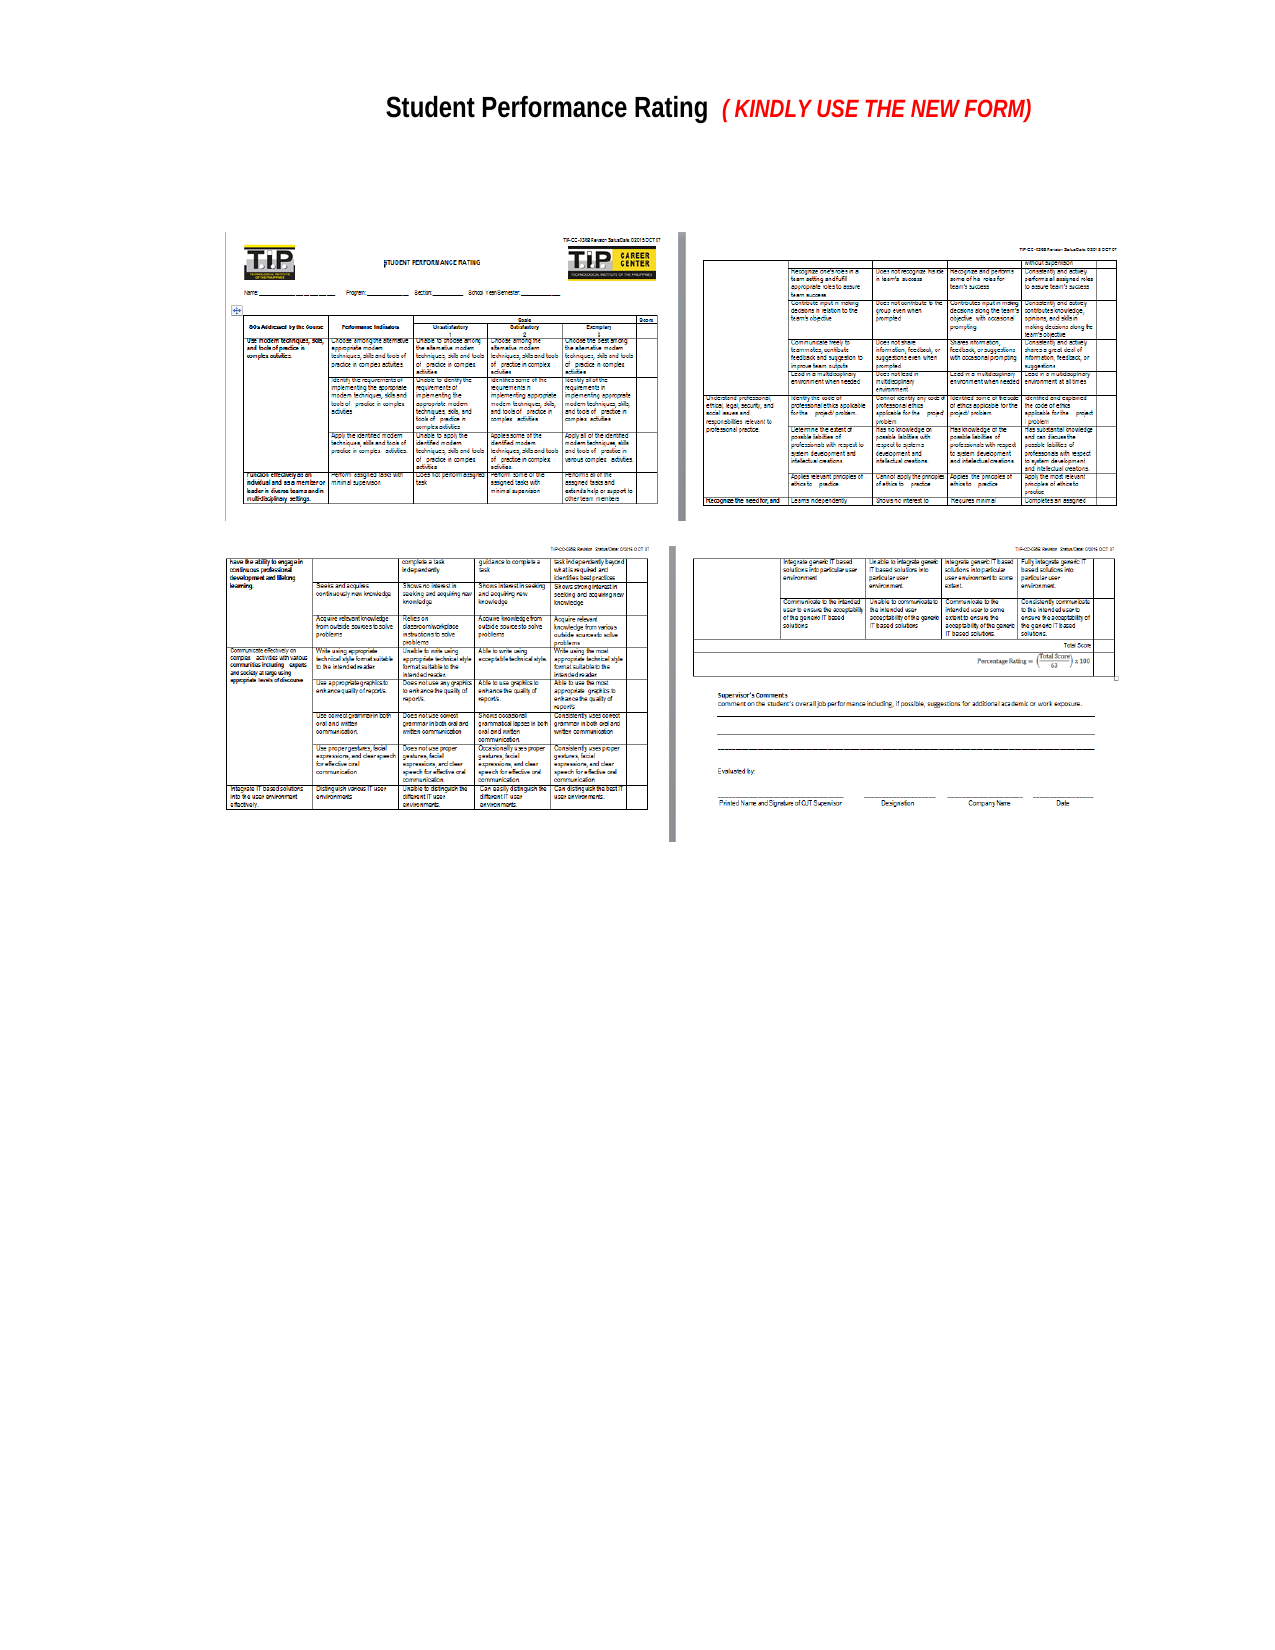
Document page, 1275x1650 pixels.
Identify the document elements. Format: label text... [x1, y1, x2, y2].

text Student Performance Rating ( KINDLY USE THE NEW FORM) [234, 90, 1185, 123]
picture [225, 232, 1125, 521]
picture [225, 546, 1125, 842]
